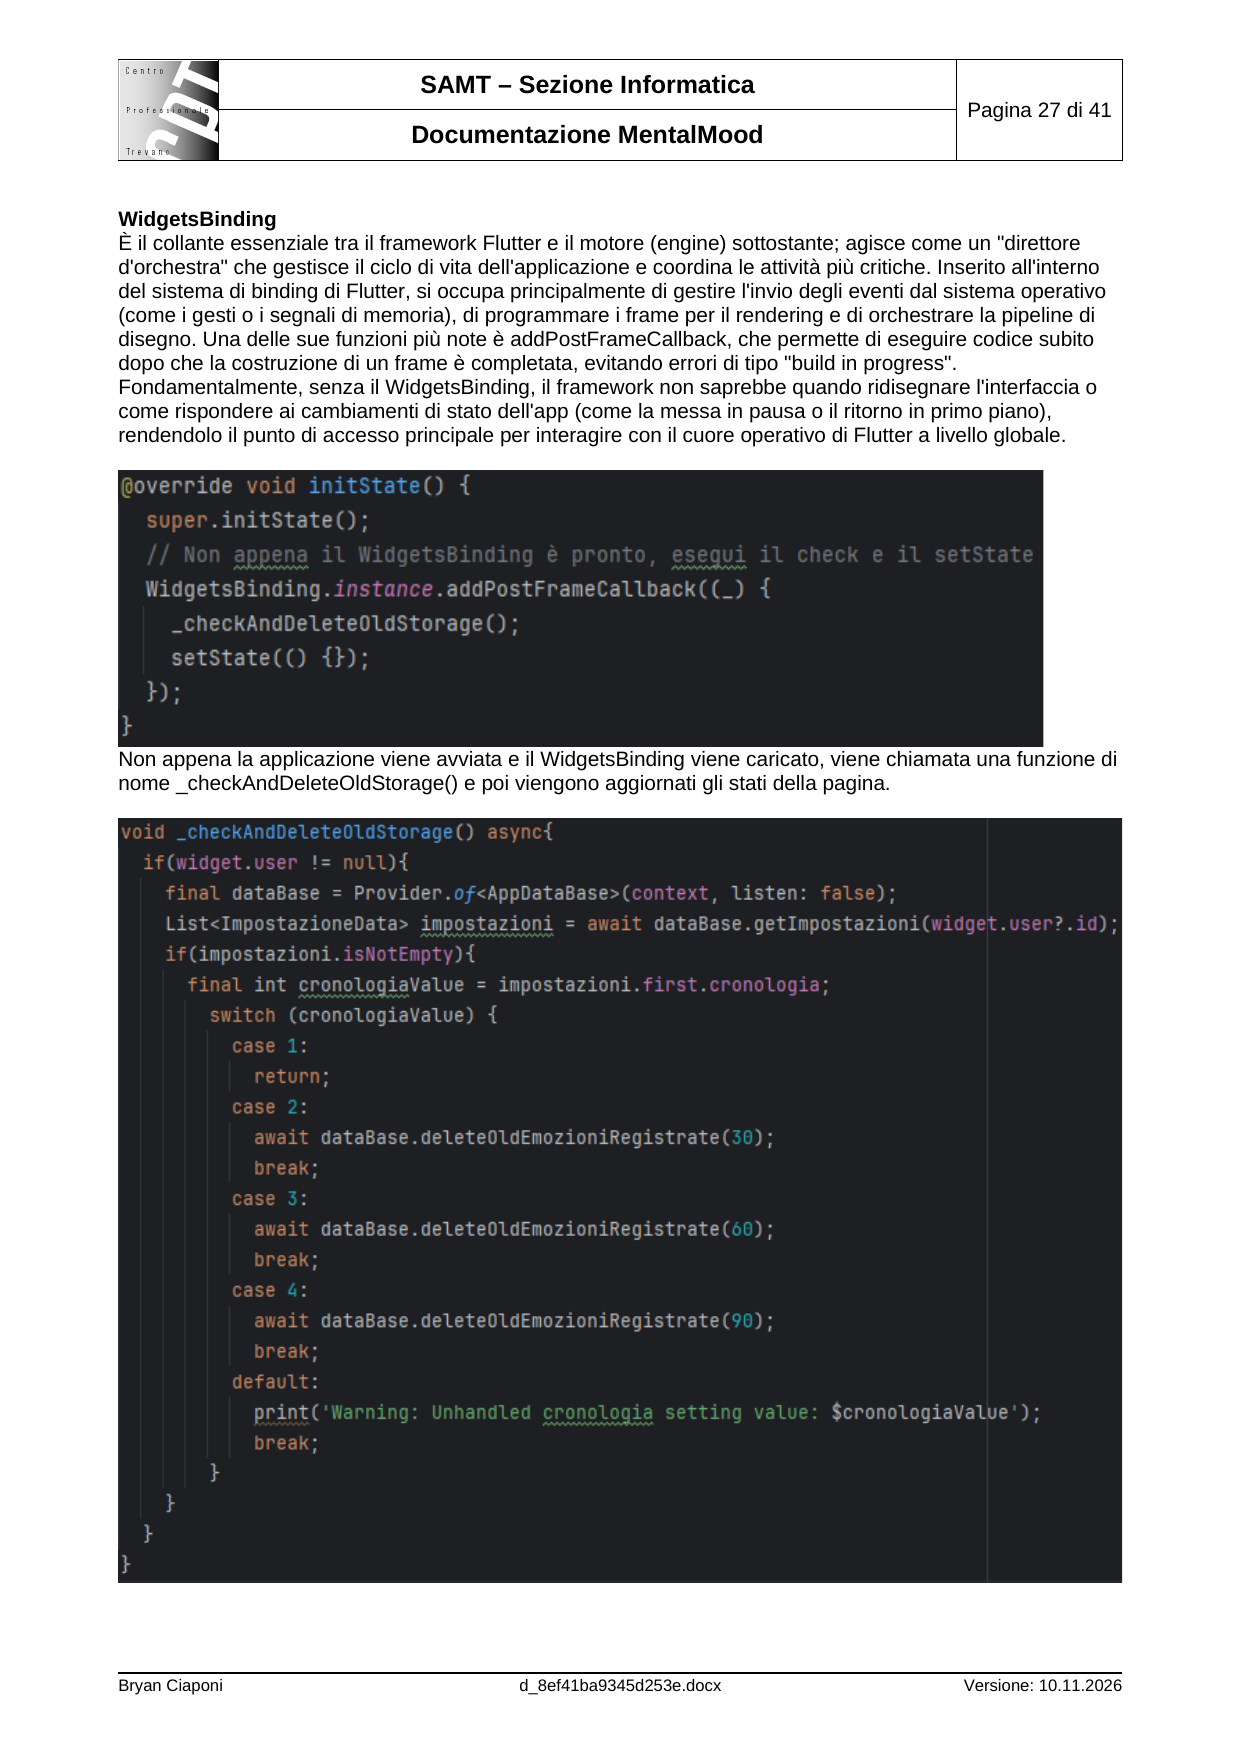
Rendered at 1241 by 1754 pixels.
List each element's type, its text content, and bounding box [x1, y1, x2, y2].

picture [118, 470, 1044, 747]
text Non appena la applicazione viene avviata e il WidgetsBinding viene caricato, viene chiamata una funzione di nome _checkAndDeleteOldStorage() e poi viengono aggiornati gli stati della pagina. [118, 747, 1122, 795]
picture [118, 818, 1123, 1583]
picture [118, 60, 219, 160]
text WidgetsBinding [118, 207, 1122, 231]
text È il collante essenziale tra il framework Flutter e il motore (engine) sottostante; agisce come un "direttore d'orchestra" che gestisce il ciclo di vita dell'applicazione e coordina le attività più critiche. Inserito all'interno del sistema di binding di Flutter, si occupa principalmente di gestire l'invio degli eventi dal sistema operativo (come i gesti o i segnali di memoria), di programmare i frame per il rendering e di orchestrare la pipeline di disegno. Una delle sue funzioni più note è addPostFrameCallback, che permette di eseguire codice subito dopo che la costruzione di un frame è completata, evitando errori di tipo "build in progress". Fondamentalmente, senza il WidgetsBinding, il framework non saprebbe quando ridisegnare l'interfaccia o come rispondere ai cambiamenti di stato dell'app (come la messa in pausa o il ritorno in primo piano), rendendolo il punto di accesso principale per interagire con il cuore operativo di Flutter a livello globale. [118, 231, 1122, 446]
